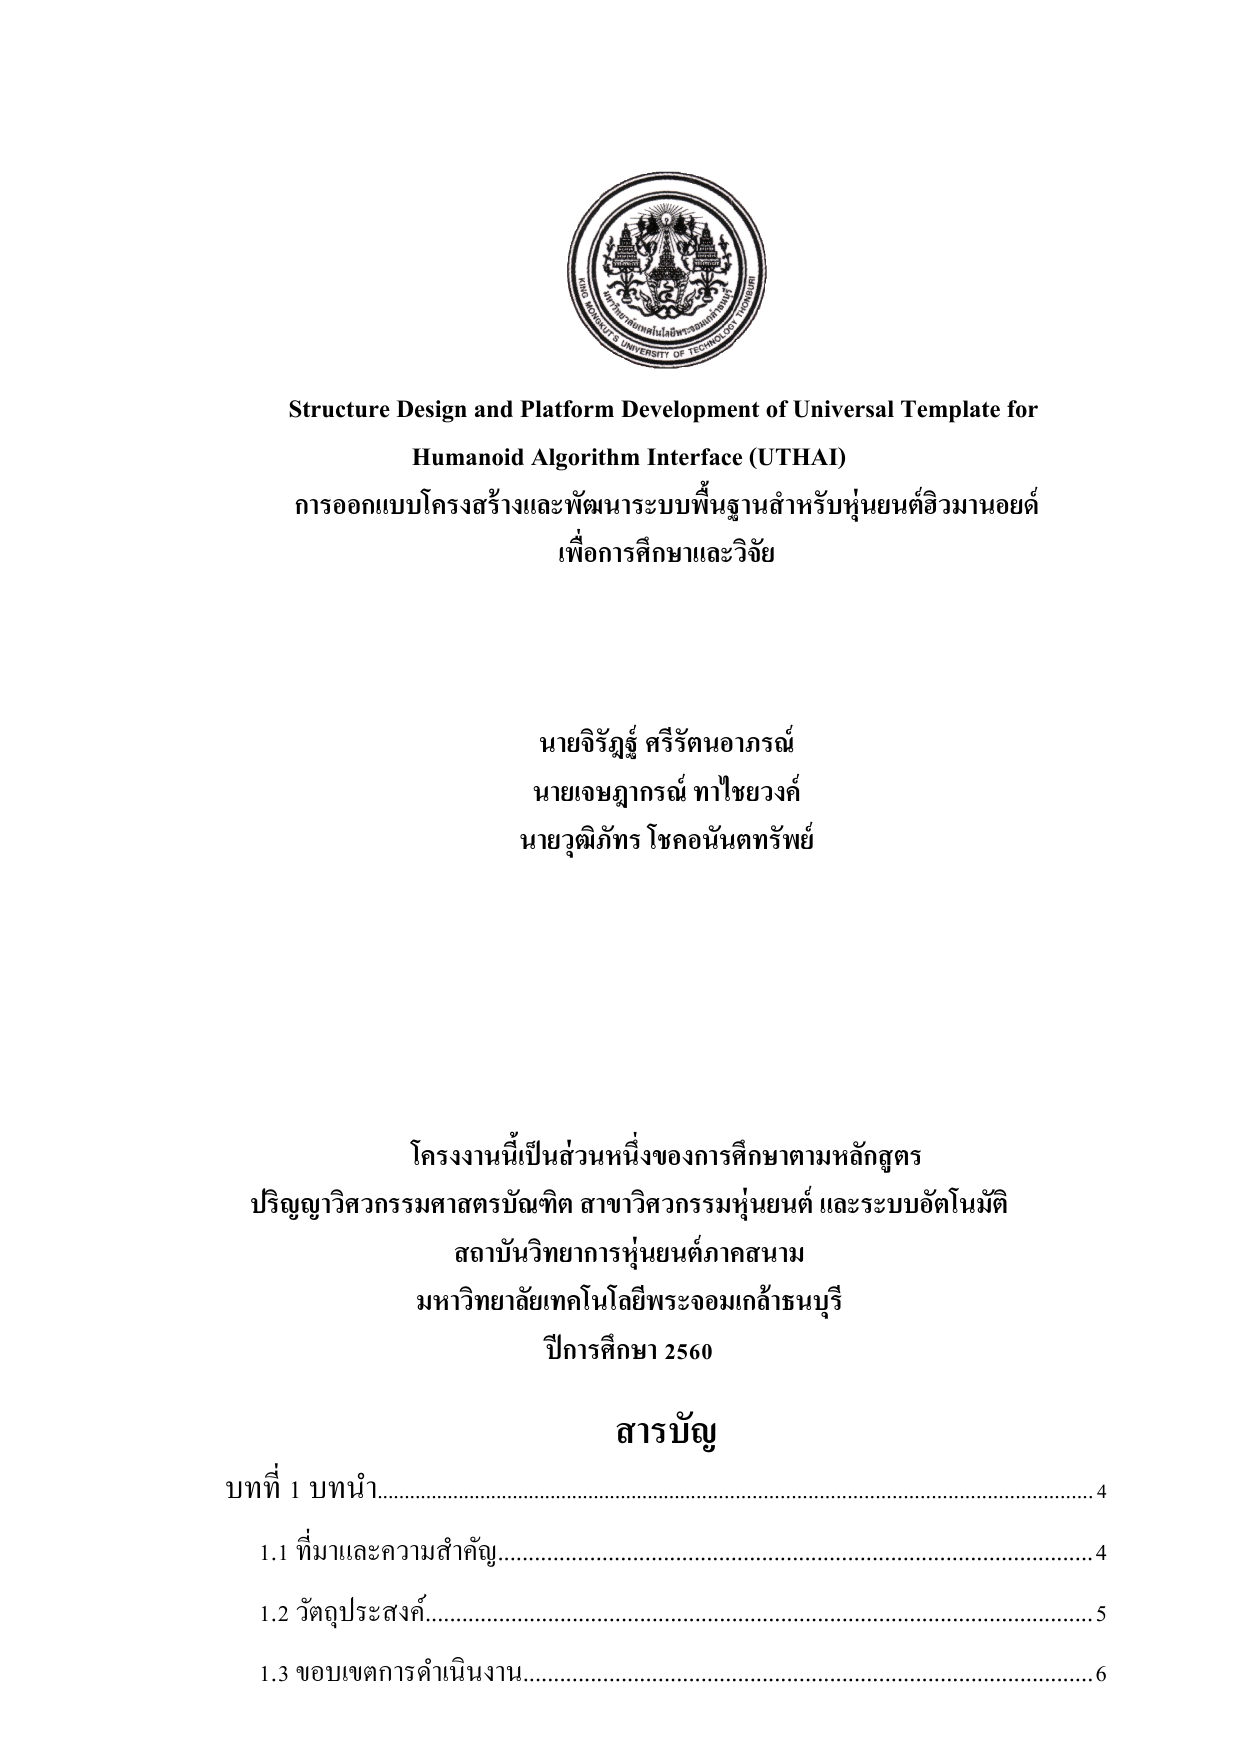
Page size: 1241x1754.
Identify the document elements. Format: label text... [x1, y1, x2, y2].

text นายวุฒิภัทร โชคอนันตทรัพย์ [150, 816, 1108, 858]
text เพื่อการศึกษาและวิจัย [150, 529, 1108, 616]
text โครงงานนี้เป็นส่วนหนึ่งของการศึกษาตามหลักสูตร ปริญญาวิศวกรรมศาสตรบัณฑิต สาขาวิศวกรรมหุ่นยนต์ และระบบอัตโนมัติ สถาบันวิทยาการหุ่นยนต์ภาคสนาม มหาวิทยาลัยเทคโนโลยีพระจอมเกล้าธนบุรี ปีการศึกษา 2560 [150, 1132, 1108, 1368]
text Structure Design and Platform Development of Universal Template for Humanoid Algorithm Interface (UTHAI) [150, 384, 1108, 475]
text นายจิรัฎฐ์ ศรีรัตนอาภรณ์ [150, 719, 1108, 761]
text นายเจษฎากรณ์ ทาไชยวงค์ [150, 768, 1108, 810]
text การออกแบบโครงสร้างและพัฒนาระบบพื้นฐานสำหรับหุ่นยนต์ฮิวมานอยด์ [150, 481, 1108, 523]
picture [532, 158, 801, 379]
